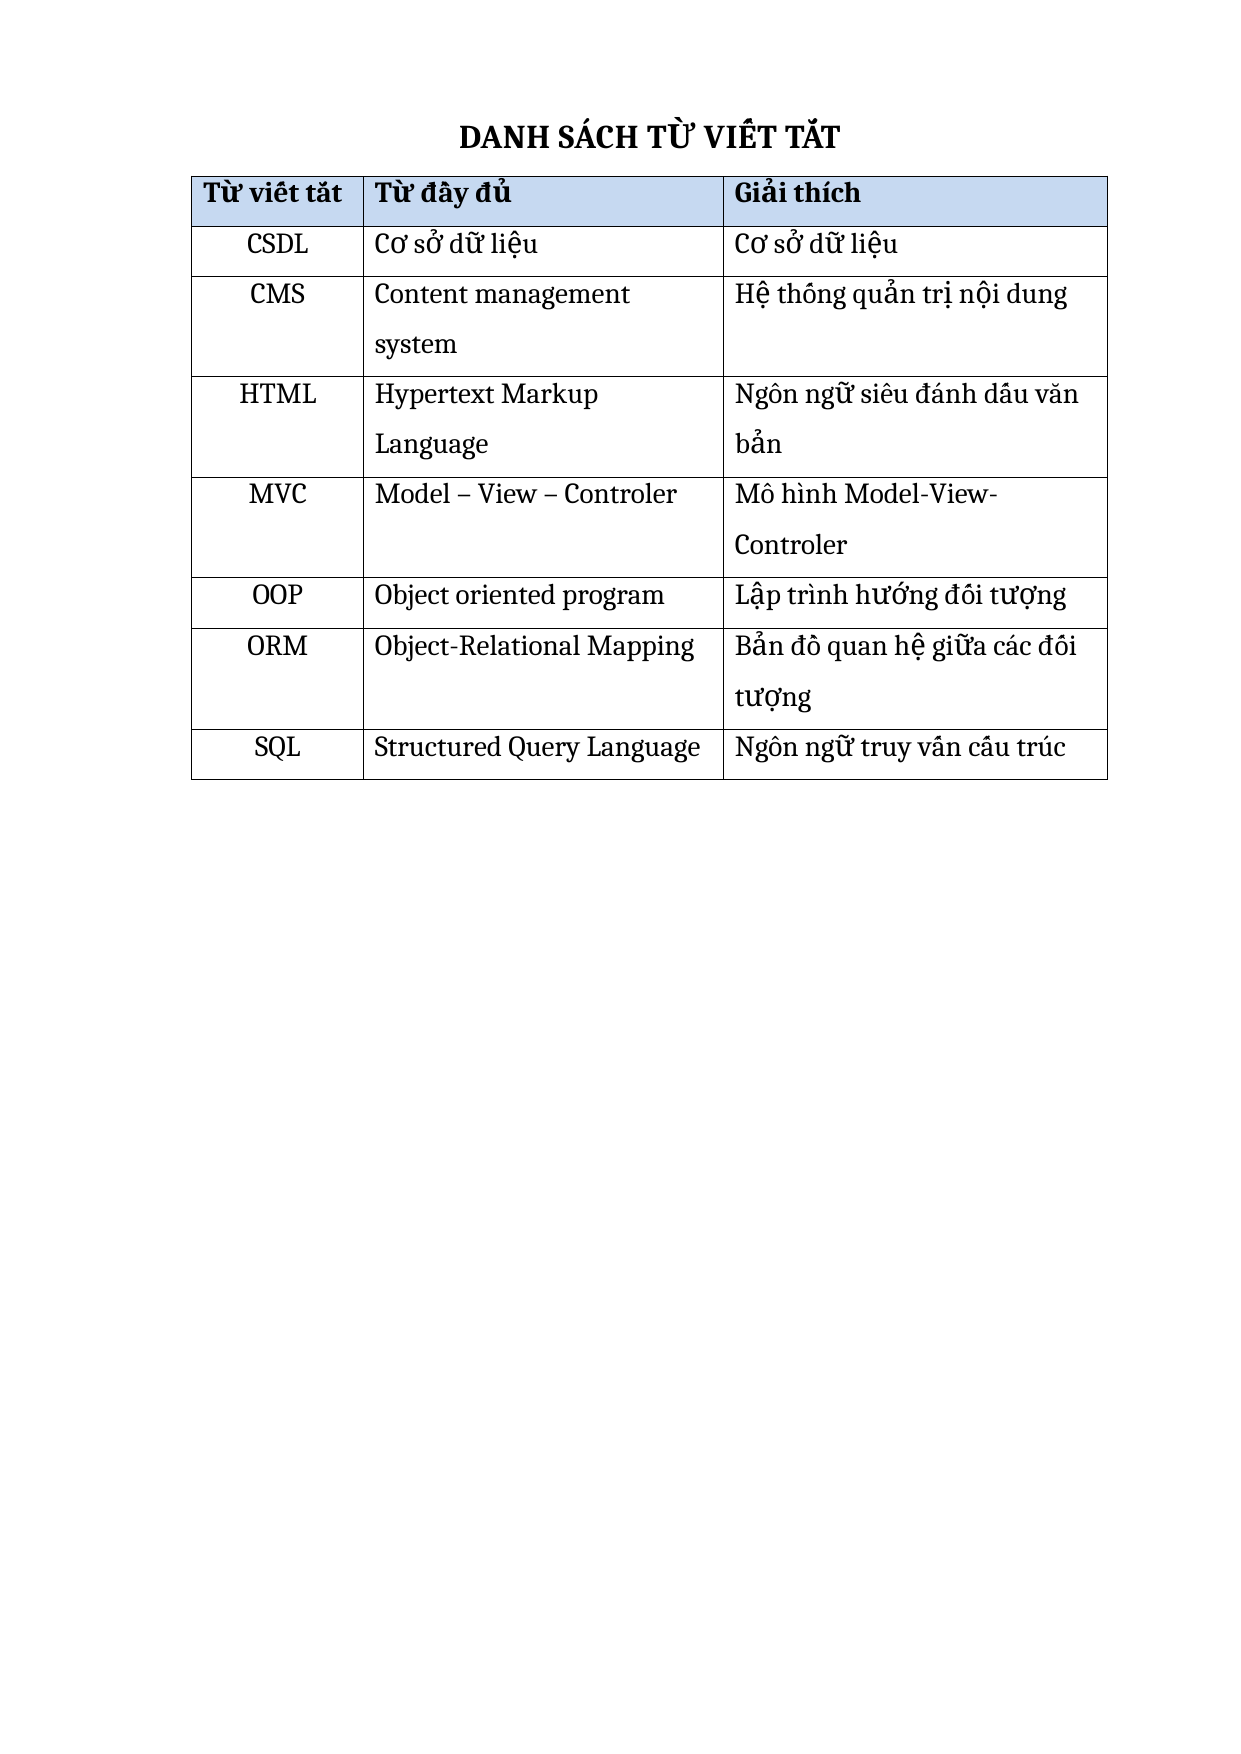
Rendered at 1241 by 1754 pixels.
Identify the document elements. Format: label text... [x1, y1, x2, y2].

table_cell ORM [192, 629, 363, 729]
table_cell OOP [192, 578, 363, 628]
table_cell CSDL [192, 227, 363, 276]
table_cell CMS [192, 277, 363, 376]
table_cell MVC [192, 478, 363, 577]
table_header Từ viết tắt [192, 177, 363, 226]
table_cell Object oriented program [364, 578, 723, 628]
table_cell Mô hình Model-View-Controler [724, 478, 1107, 577]
table_cell Ngôn ngữ truy vấn cấu trúc [724, 730, 1107, 779]
table_header Từ đầy đủ [364, 177, 723, 226]
table_cell Lập trình hướng đối tượng [724, 578, 1107, 628]
table_cell Hypertext Markup Language [364, 377, 723, 477]
text DANH SÁCH TỪ VIẾT TẮT [177, 118, 1122, 156]
table_cell Structured Query Language [364, 730, 723, 779]
table_cell Cơ sở dữ liệu [364, 227, 723, 276]
table_cell Hệ thống quản trị nội dung [724, 277, 1107, 376]
table_cell Bản đồ quan hệ giữa các đối tượng [724, 629, 1107, 729]
table_cell Content management system [364, 277, 723, 376]
table_cell Object-Relational Mapping [364, 629, 723, 729]
table_cell HTML [192, 377, 363, 477]
table_cell SQL [192, 730, 363, 779]
table_header Giải thích [724, 177, 1107, 226]
table_cell Model – View – Controler [364, 478, 723, 577]
table_cell Ngôn ngữ siêu đánh dấu văn bản [724, 377, 1107, 477]
table_cell Cơ sở dữ liệu [724, 227, 1107, 276]
